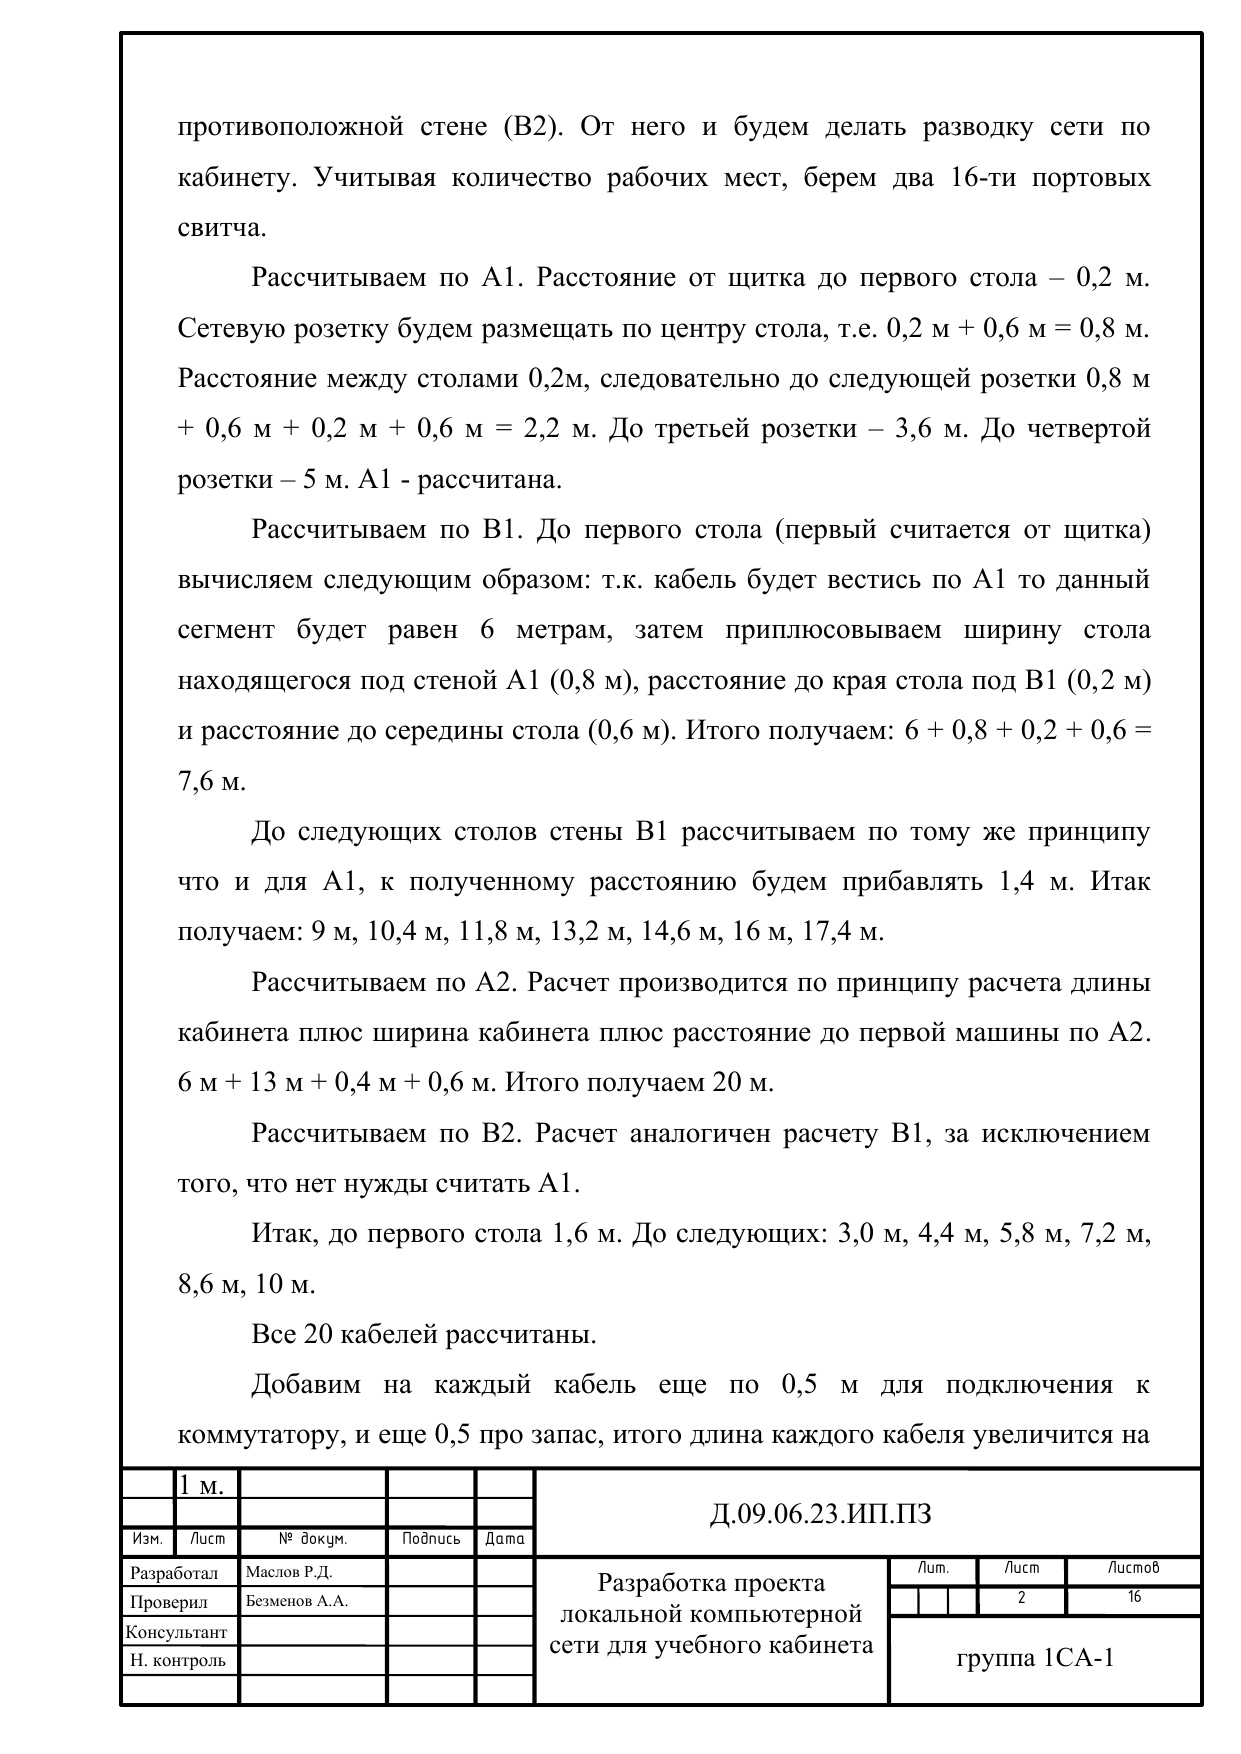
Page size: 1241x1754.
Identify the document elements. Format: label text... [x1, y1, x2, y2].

text Итак, до первого стола 1,6 м. До следующих: , , , 7,2 м, 8,6 м, 10 м. [177, 1215, 1152, 1299]
text Все 20 кабелей рассчитаны. [177, 1316, 1152, 1349]
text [177, 108, 1152, 243]
text Рассчитываем по В1. До первого стола (первый считается от щитка) вычисляем следующим образом: т.к. кабель будет вестись по А1 то данный сегмент будет равен 6 метрам, затем приплюсовываем ширину стола находящегося под стеной А1 (), расстояние до края стола под В1 (0,2 м) и расстояние до середины стола (). Итого получаем: 6 + 0,8 + 0,2 + 0,6 = 7,6 м. [177, 511, 1152, 796]
text Рассчитываем по В2. Расчет аналогичен расчету В1, за исключением того, что нет нужды считать А1. [177, 1115, 1152, 1199]
text До следующих столов стены В1 рассчитываем по тому же принципу что и для А1, к полученному расстоянию будем прибавлять . Итак получаем: 9 м, 10,4 м, 11,8 м, 13,2 м, 14,6 м, 16 м, 17,4 м. [177, 813, 1152, 947]
text Добавим на каждый кабель еще по для подключения к коммутатору, и еще 0,5 про запас, итого длина каждого кабеля увеличится на . [177, 1366, 1152, 1501]
text Рассчитываем по А1. Расстояние от щитка до первого стола – . Сетевую розетку будем размещать по центру стола, т.е. + = . Расстояние между столами 0,2м, следовательно до следующей розетки + 0,6 м + 0,2 м + 0,6 м = 2,2 м. До третьей розетки – 3,6 м. До четвертой розетки – 5 м. А1 - рассчитана. [177, 259, 1152, 494]
text Рассчитываем по А2. Расчет производится по принципу расчета длины кабинета плюс ширина кабинета плюс расстояние до первой машины по А2. 6 м + 13 м + 0,4 м + 0,6 м. Итого получаем 20 м. [177, 964, 1152, 1098]
